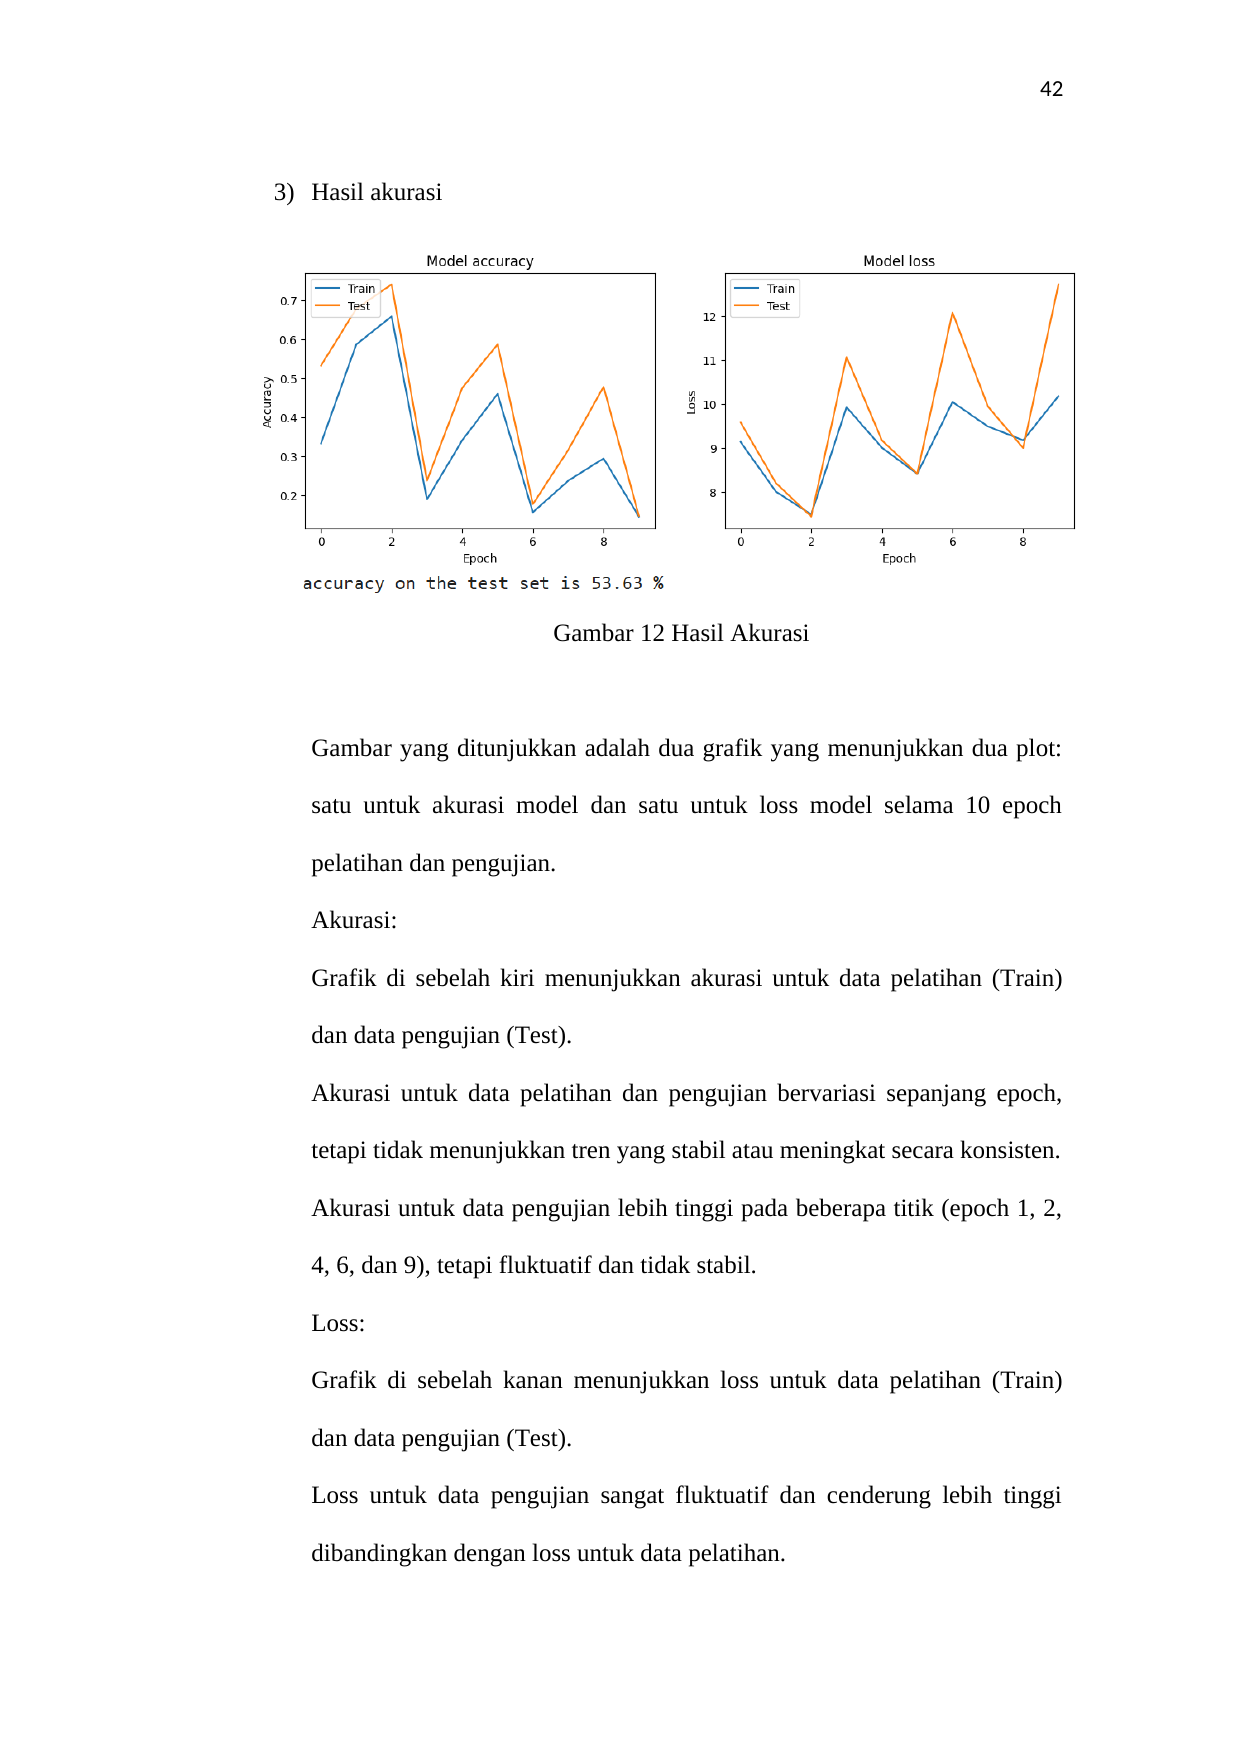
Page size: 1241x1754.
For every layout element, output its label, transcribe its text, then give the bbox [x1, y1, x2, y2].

list Akurasi untuk data pelatihan dan pengujian bervariasi sepanjang epoch, tetapi tidak menunjukkan tren yang stabil atau meningkat secara konsisten. [311, 1078, 1063, 1164]
list Akurasi: [311, 905, 1063, 934]
picture [300, 573, 669, 593]
list Gambar yang ditunjukkan adalah dua grafik yang menunjukkan dua plot: satu untuk akurasi model dan satu untuk loss model selama 10 epoch pelatihan dan pengujian. [311, 733, 1063, 876]
list Akurasi untuk data pengujian lebih tinggi pada beberapa titik (epoch 1, 2, 4, 6, dan 9), tetapi fluktuatif dan tidak stabil. [311, 1193, 1063, 1279]
list Loss: [311, 1308, 1063, 1336]
picture [254, 246, 1082, 572]
list Grafik di sebelah kiri menunjukkan akurasi untuk data pelatihan (Train) dan data pengujian (Test). [311, 963, 1063, 1049]
list Loss untuk data pengujian sangat fluktuatif dan cenderung lebih tinggi dibandingkan dengan loss untuk data pelatihan. [311, 1480, 1063, 1566]
list Hasil akurasi [274, 177, 1063, 206]
list Grafik di sebelah kanan menunjukkan loss untuk data pelatihan (Train) dan data pengujian (Test). [311, 1365, 1063, 1451]
